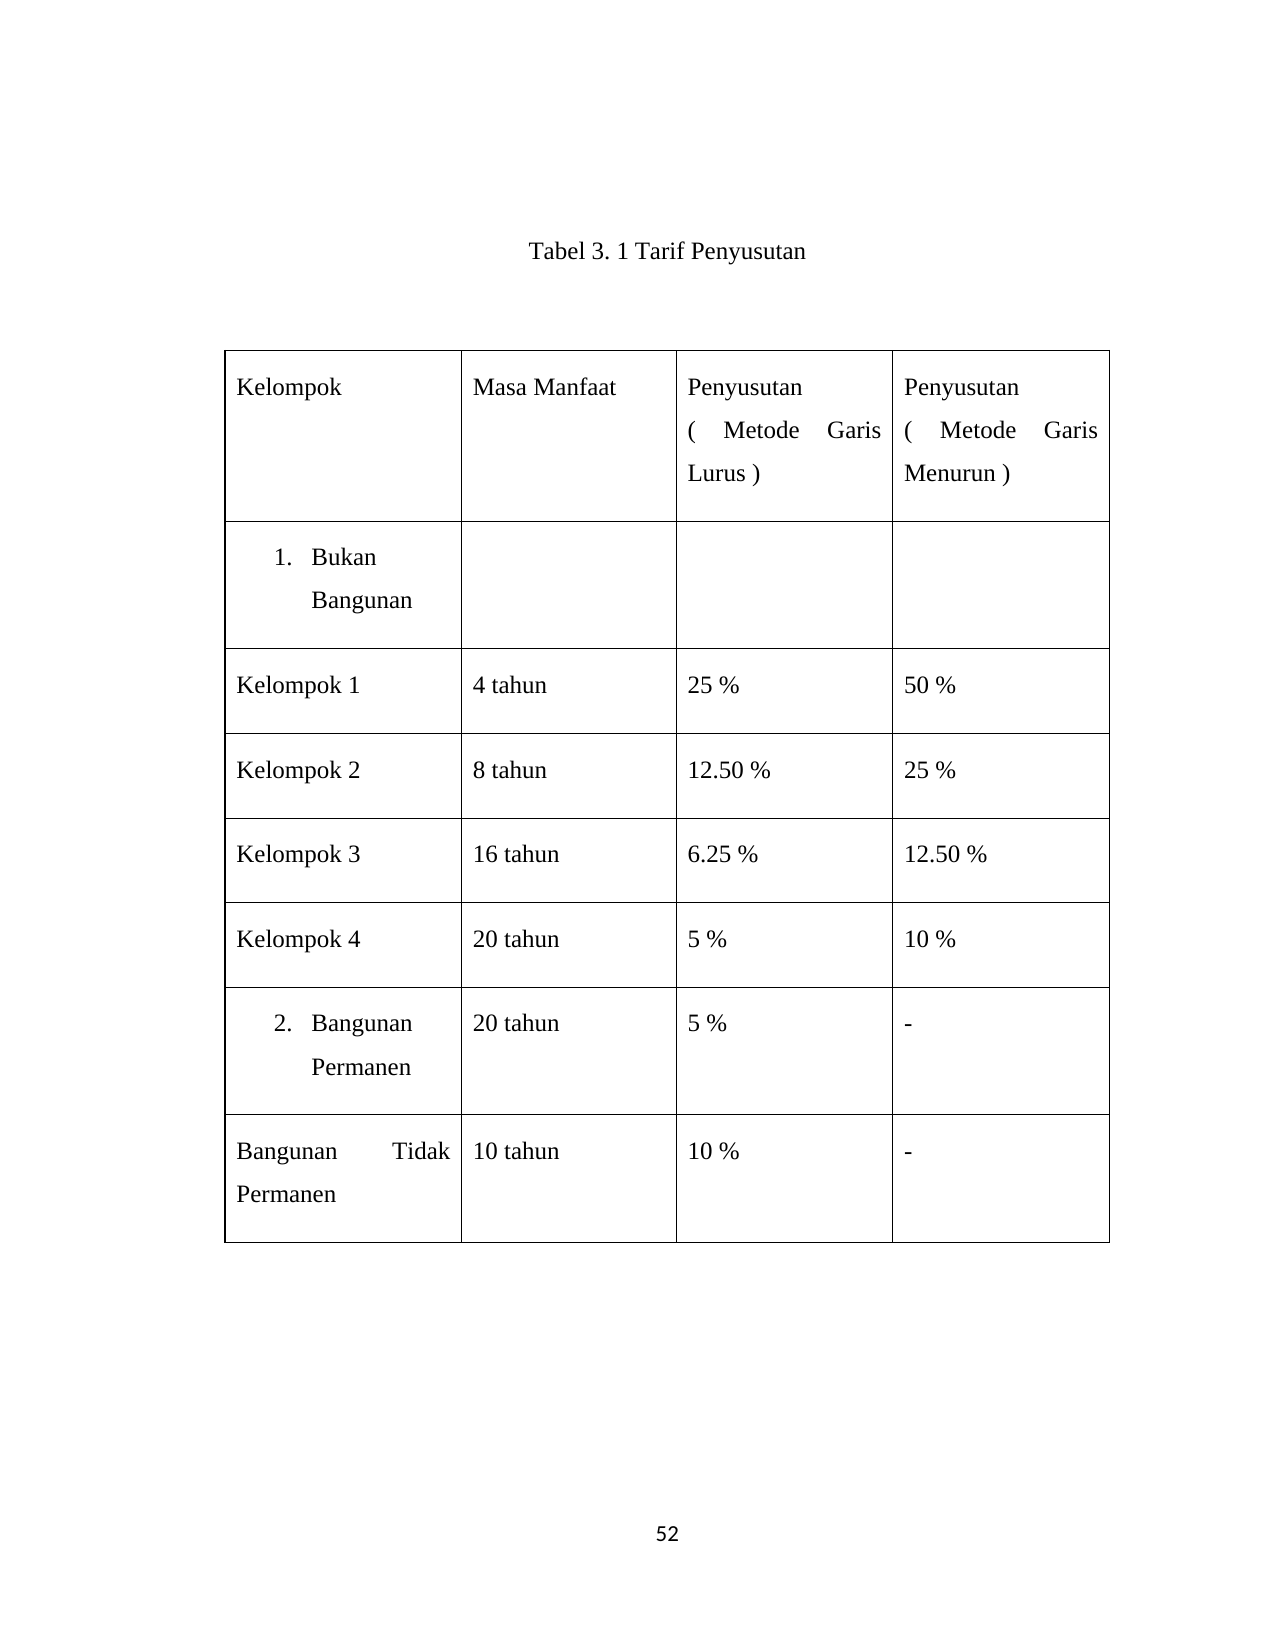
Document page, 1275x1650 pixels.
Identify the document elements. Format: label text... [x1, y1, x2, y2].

table_header Kelompok [226, 351, 461, 521]
table_cell 50 % [893, 649, 1109, 733]
table_cell 25 % [677, 649, 892, 733]
table_cell 10 tahun [462, 1115, 676, 1242]
table_cell 5 % [677, 988, 892, 1114]
table_header Penyusutan ( Metode Garis Menurun ) [893, 351, 1109, 521]
table_header Masa Manfaat [462, 351, 676, 521]
table_cell - [893, 988, 1109, 1114]
table_cell 20 tahun [462, 903, 676, 987]
table_cell 12.50 % [893, 819, 1109, 902]
table_cell 4 tahun [462, 649, 676, 733]
table_cell [677, 522, 892, 648]
table_cell [893, 522, 1109, 648]
table_cell 16 tahun [462, 819, 676, 902]
text Tabel 3. 1 Tarif Penyusutan [236, 236, 1098, 265]
table_cell 12.50 % [677, 734, 892, 817]
table_cell Kelompok 2 [226, 734, 461, 817]
table_cell 20 tahun [462, 988, 676, 1114]
table_cell [462, 522, 676, 648]
table_cell Kelompok 4 [226, 903, 461, 987]
table_cell 5 % [677, 903, 892, 987]
table_cell 8 tahun [462, 734, 676, 817]
table_cell Kelompok 1 [226, 649, 461, 733]
table_header Penyusutan ( Metode Garis Lurus ) [677, 351, 892, 521]
table_cell 10 % [677, 1115, 892, 1242]
table_cell 6.25 % [677, 819, 892, 902]
table_cell Bangunan Tidak Permanen [226, 1115, 461, 1242]
table_cell 25 % [893, 734, 1109, 817]
table_cell 10 % [893, 903, 1109, 987]
table_cell Bangunan Permanen [226, 988, 461, 1114]
table_cell - [893, 1115, 1109, 1242]
table_cell Kelompok 3 [226, 819, 461, 902]
table_cell Bukan Bangunan [226, 522, 461, 648]
